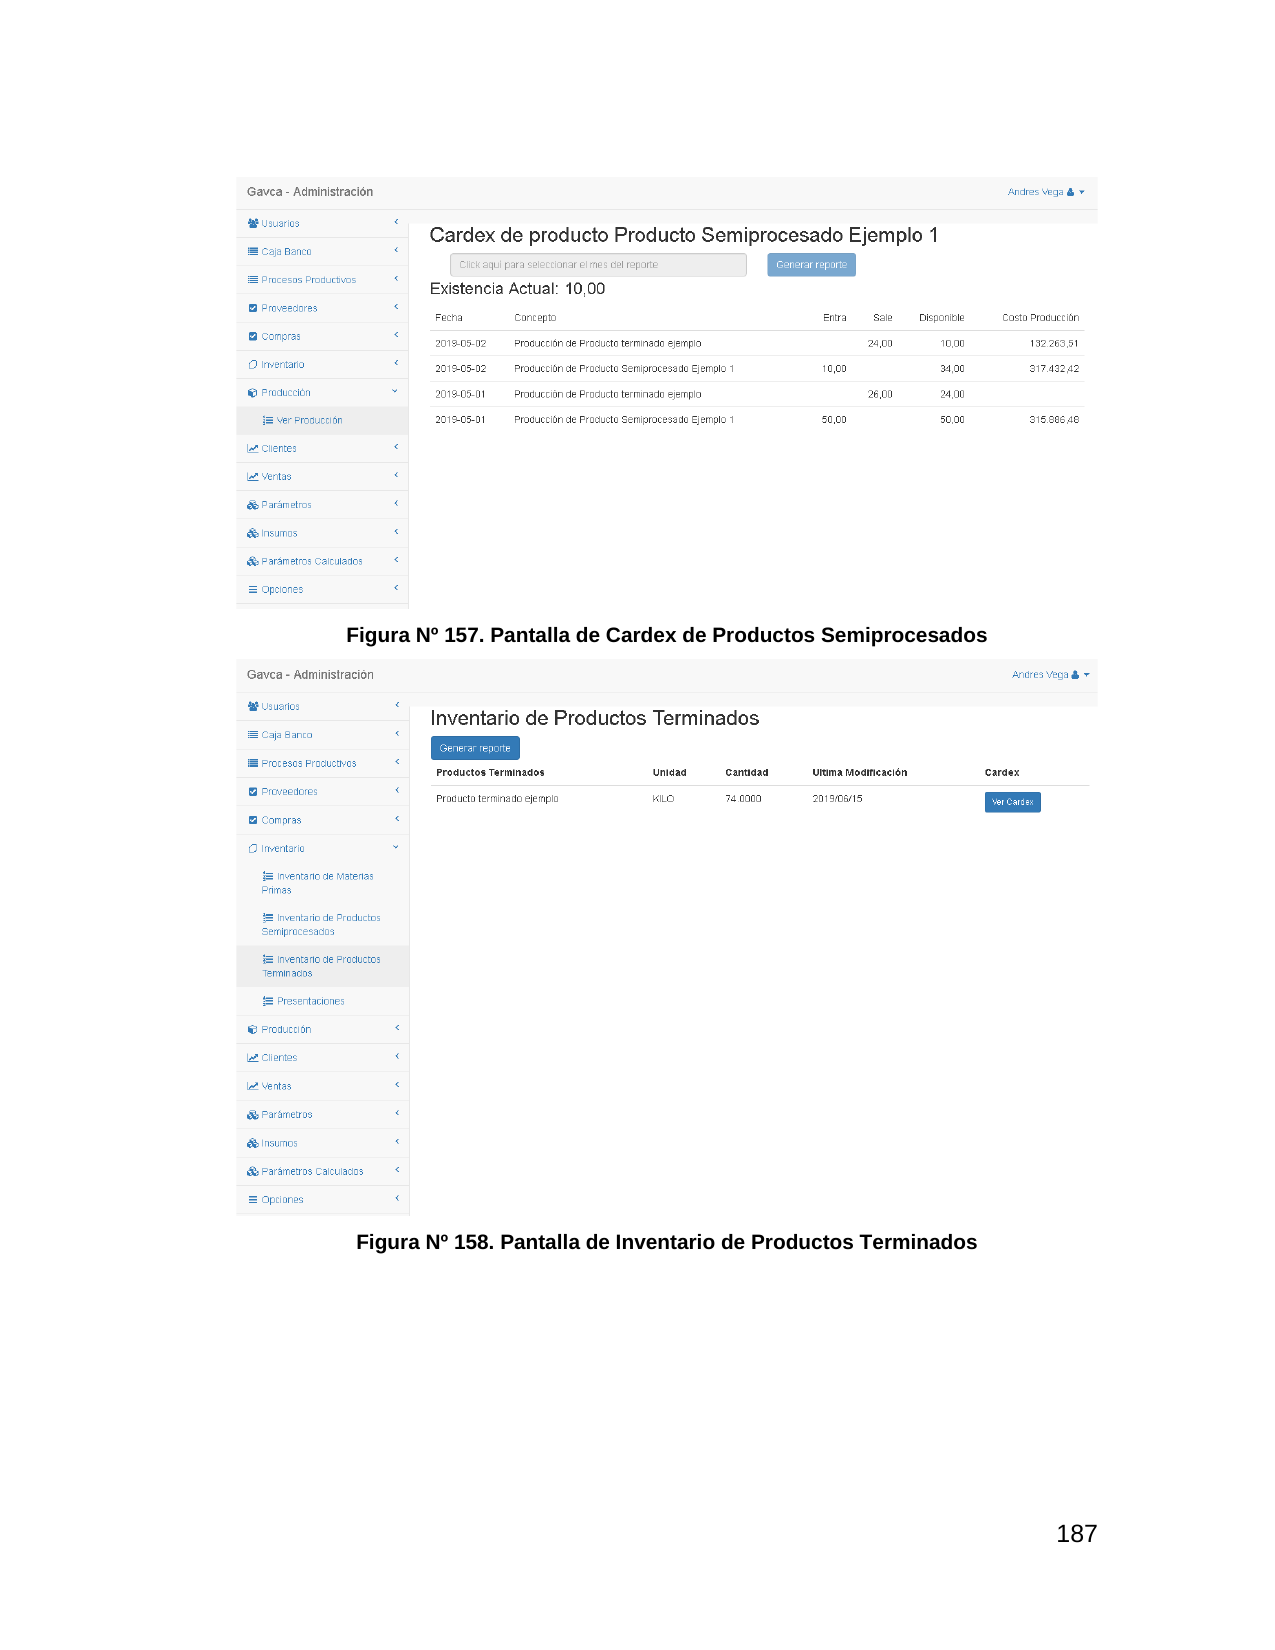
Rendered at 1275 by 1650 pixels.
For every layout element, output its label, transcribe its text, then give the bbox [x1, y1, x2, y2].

text Figura Nº 157. Pantalla de Cardex de Productos Semiprocesados [236, 623, 1098, 647]
picture [236, 659, 1098, 1216]
picture [236, 177, 1098, 609]
text Figura Nº 158. Pantalla de Inventario de Productos Terminados [236, 1229, 1098, 1253]
